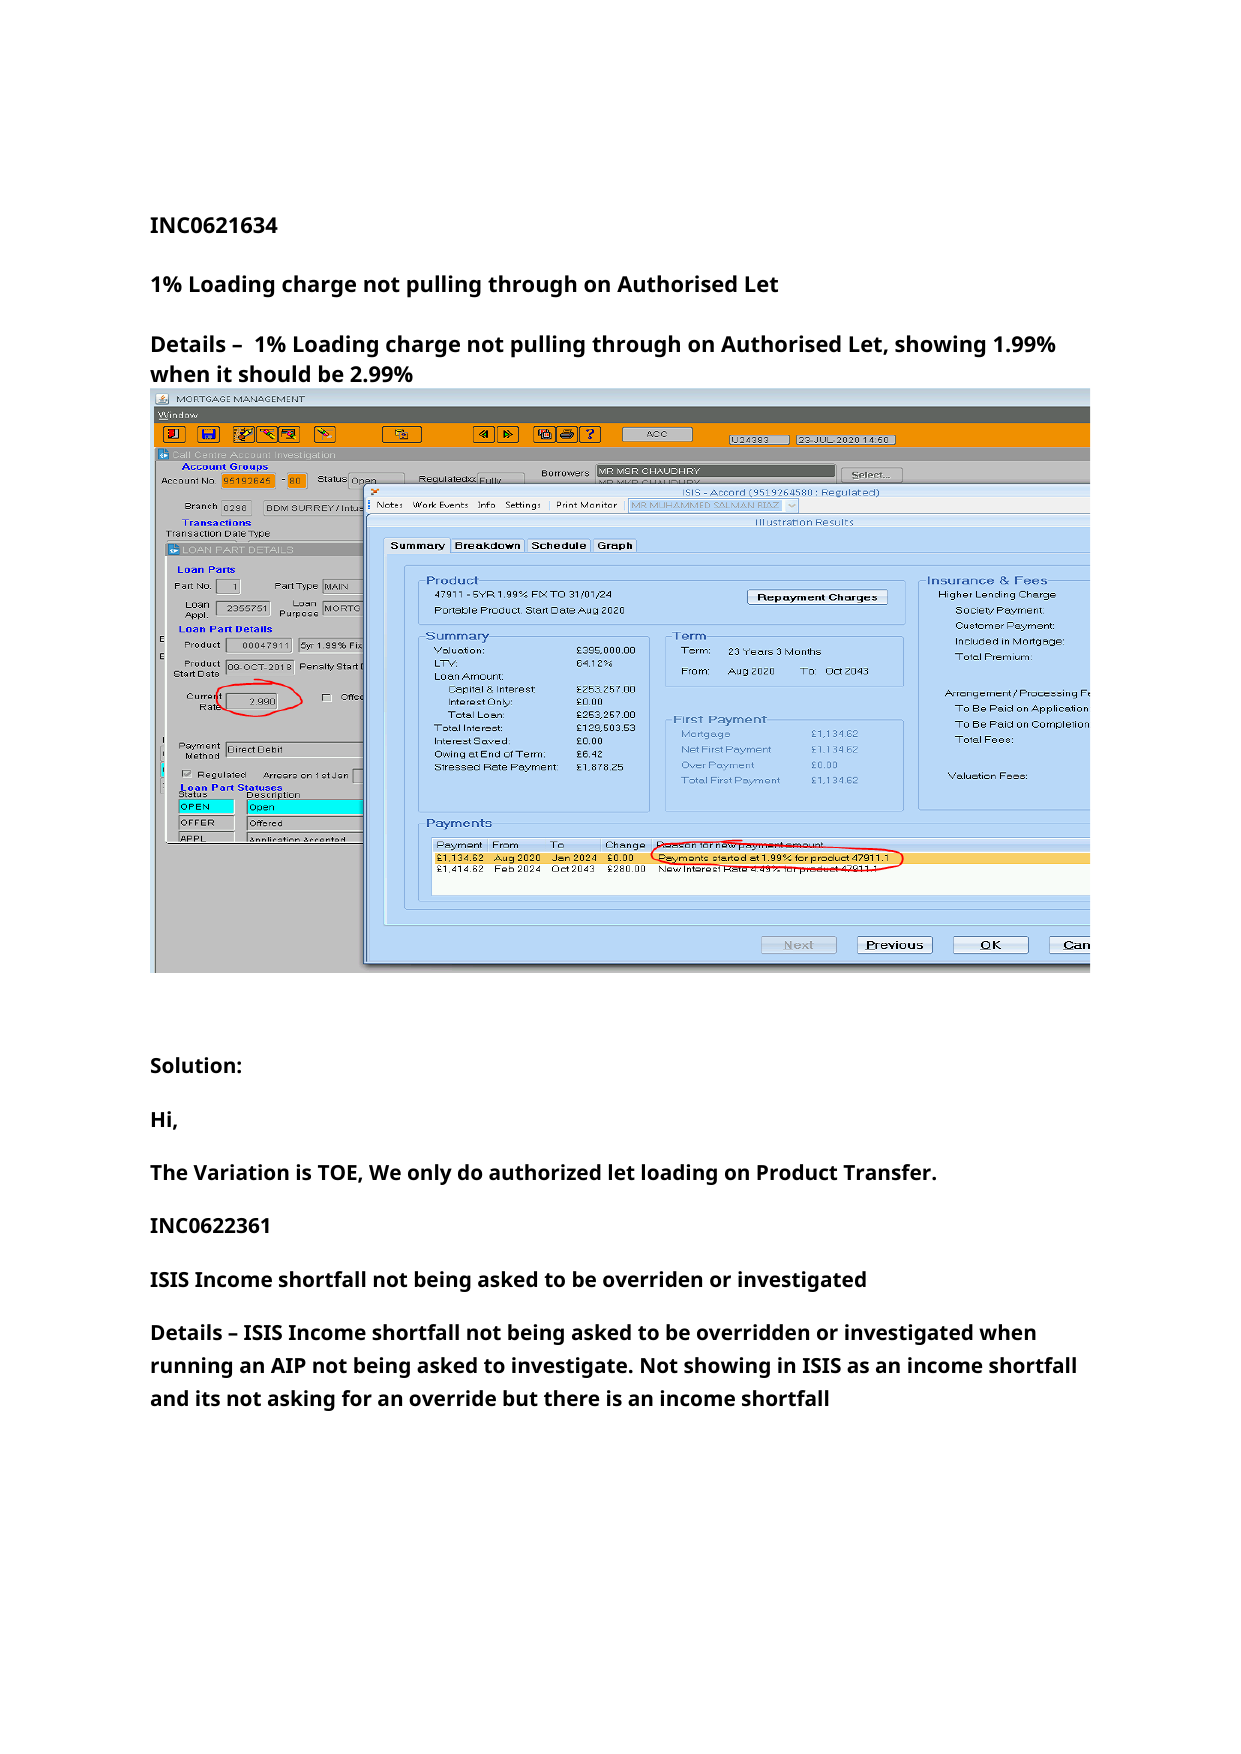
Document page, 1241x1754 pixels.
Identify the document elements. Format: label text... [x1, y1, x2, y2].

text 1% Loading charge not pulling through on Authorised Let [150, 269, 1090, 299]
text Hi, [150, 1105, 1090, 1133]
text The Variation is TOE, We only do authorized let loading on Product Transfer. [150, 1158, 1090, 1187]
text ISIS Income shortfall not being asked to be overriden or investigated [150, 1265, 1090, 1293]
text Details – ISIS Income shortfall not being asked to be overridden or investigated when running an AIP not being asked to investigate. Not showing in ISIS as an income shortfall and its not asking for an override but there is an income shortfall [150, 1318, 1090, 1412]
text Details – 1% Loading charge not pulling through on Authorised Let, showing 1.99% when it should be 2.99% [150, 329, 1090, 388]
text INC0621634 [150, 209, 1090, 239]
text INC0622361 [150, 1212, 1090, 1240]
text Solution: [150, 1051, 1090, 1080]
picture [150, 388, 1091, 973]
